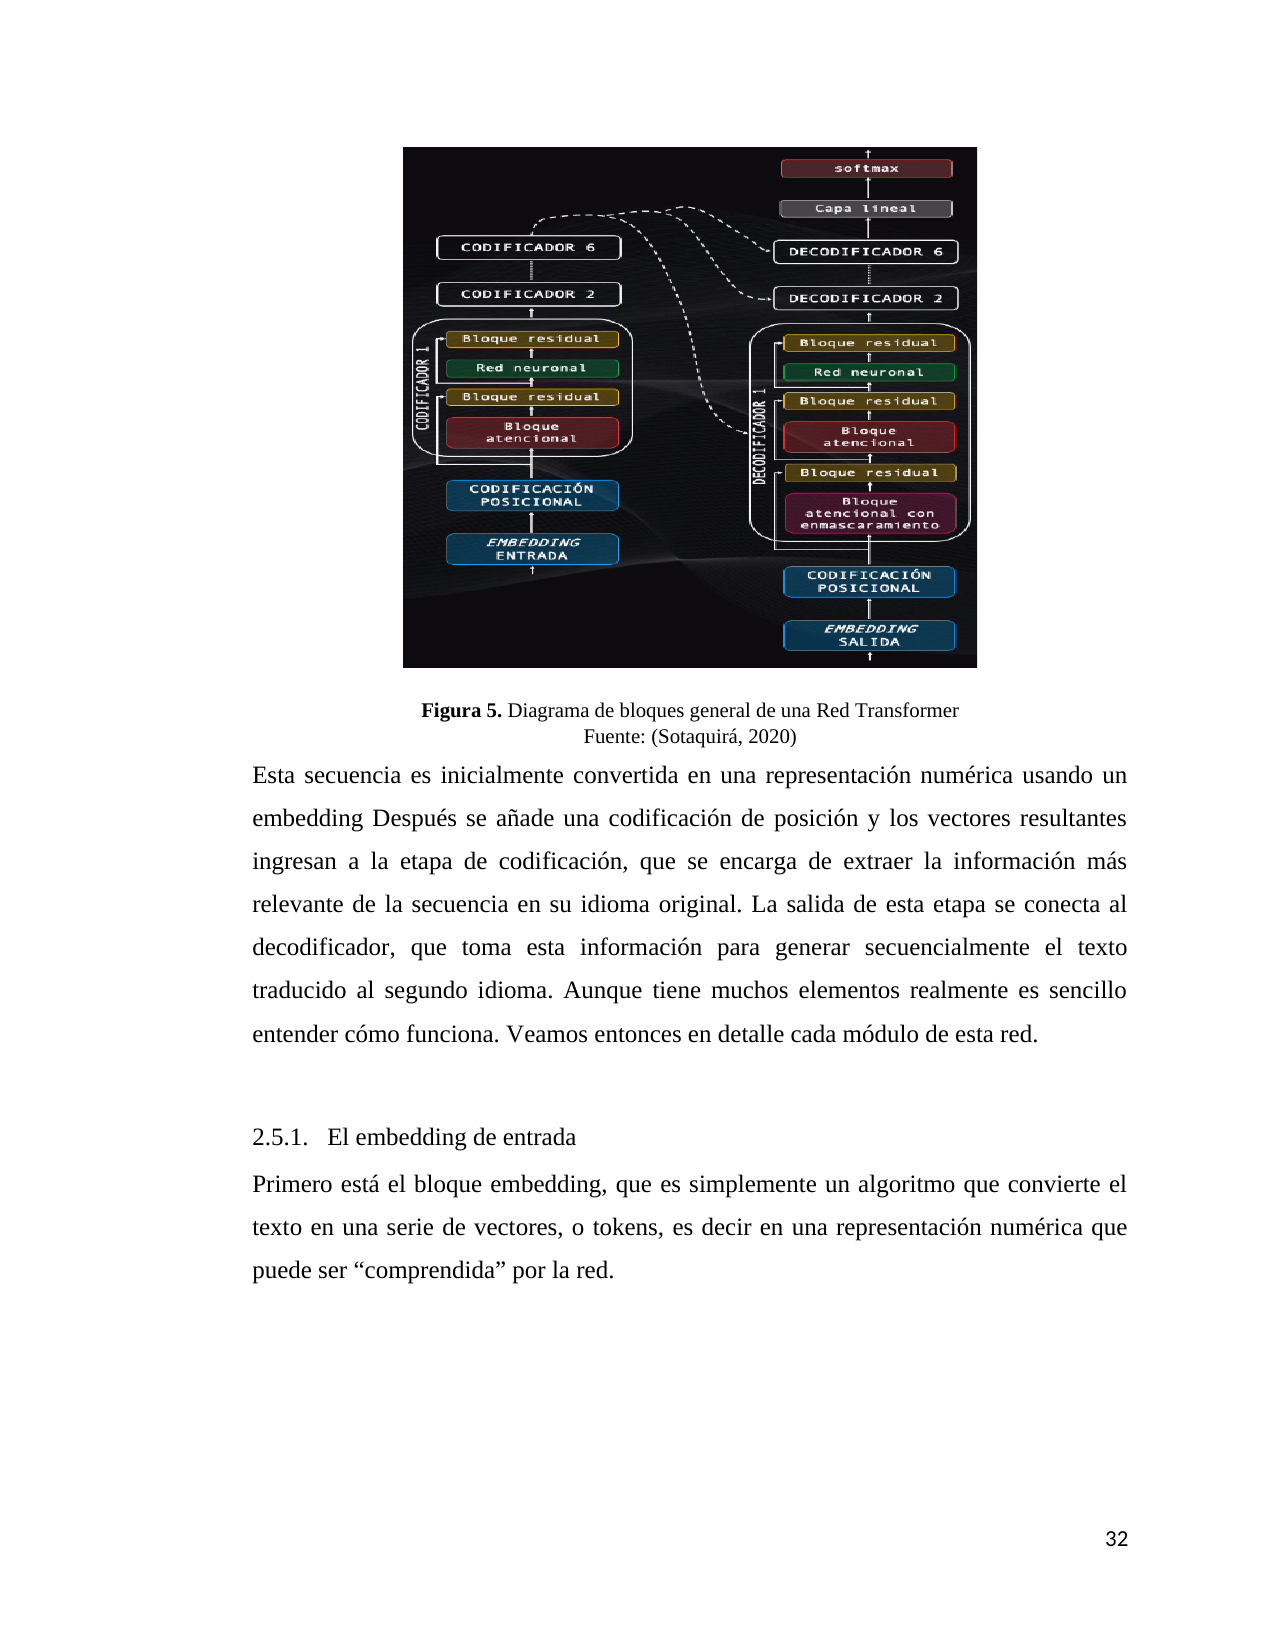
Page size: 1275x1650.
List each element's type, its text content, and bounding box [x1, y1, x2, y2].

subtitle El embedding de entrada [252, 1122, 1128, 1150]
list Primero está el bloque embedding, que es simplemente un algoritmo que convierte el texto en una serie de vectores, o tokens, es decir en una representación numérica que puede ser “comprendida” por la red. [252, 1169, 1128, 1284]
list Esta secuencia es inicialmente convertida en una representación numérica usando un embedding Después se añade una codificación de posición y los vectores resultantes ingresan a la etapa de codificación, que se encarga de extraer la información más relevante de la secuencia en su idioma original. La salida de esta etapa se conecta al decodificador, que toma esta información para generar secuencialmente el texto traducido al segundo idioma. Aunque tiene muchos elementos realmente es sencillo entender cómo funciona. Veamos entonces en detalle cada módulo de esta red. [252, 760, 1128, 1047]
list Fuente: [252, 724, 1128, 748]
picture [403, 147, 978, 668]
text Figura 5. Diagrama de bloques general de una Red Transformer [252, 698, 1128, 722]
